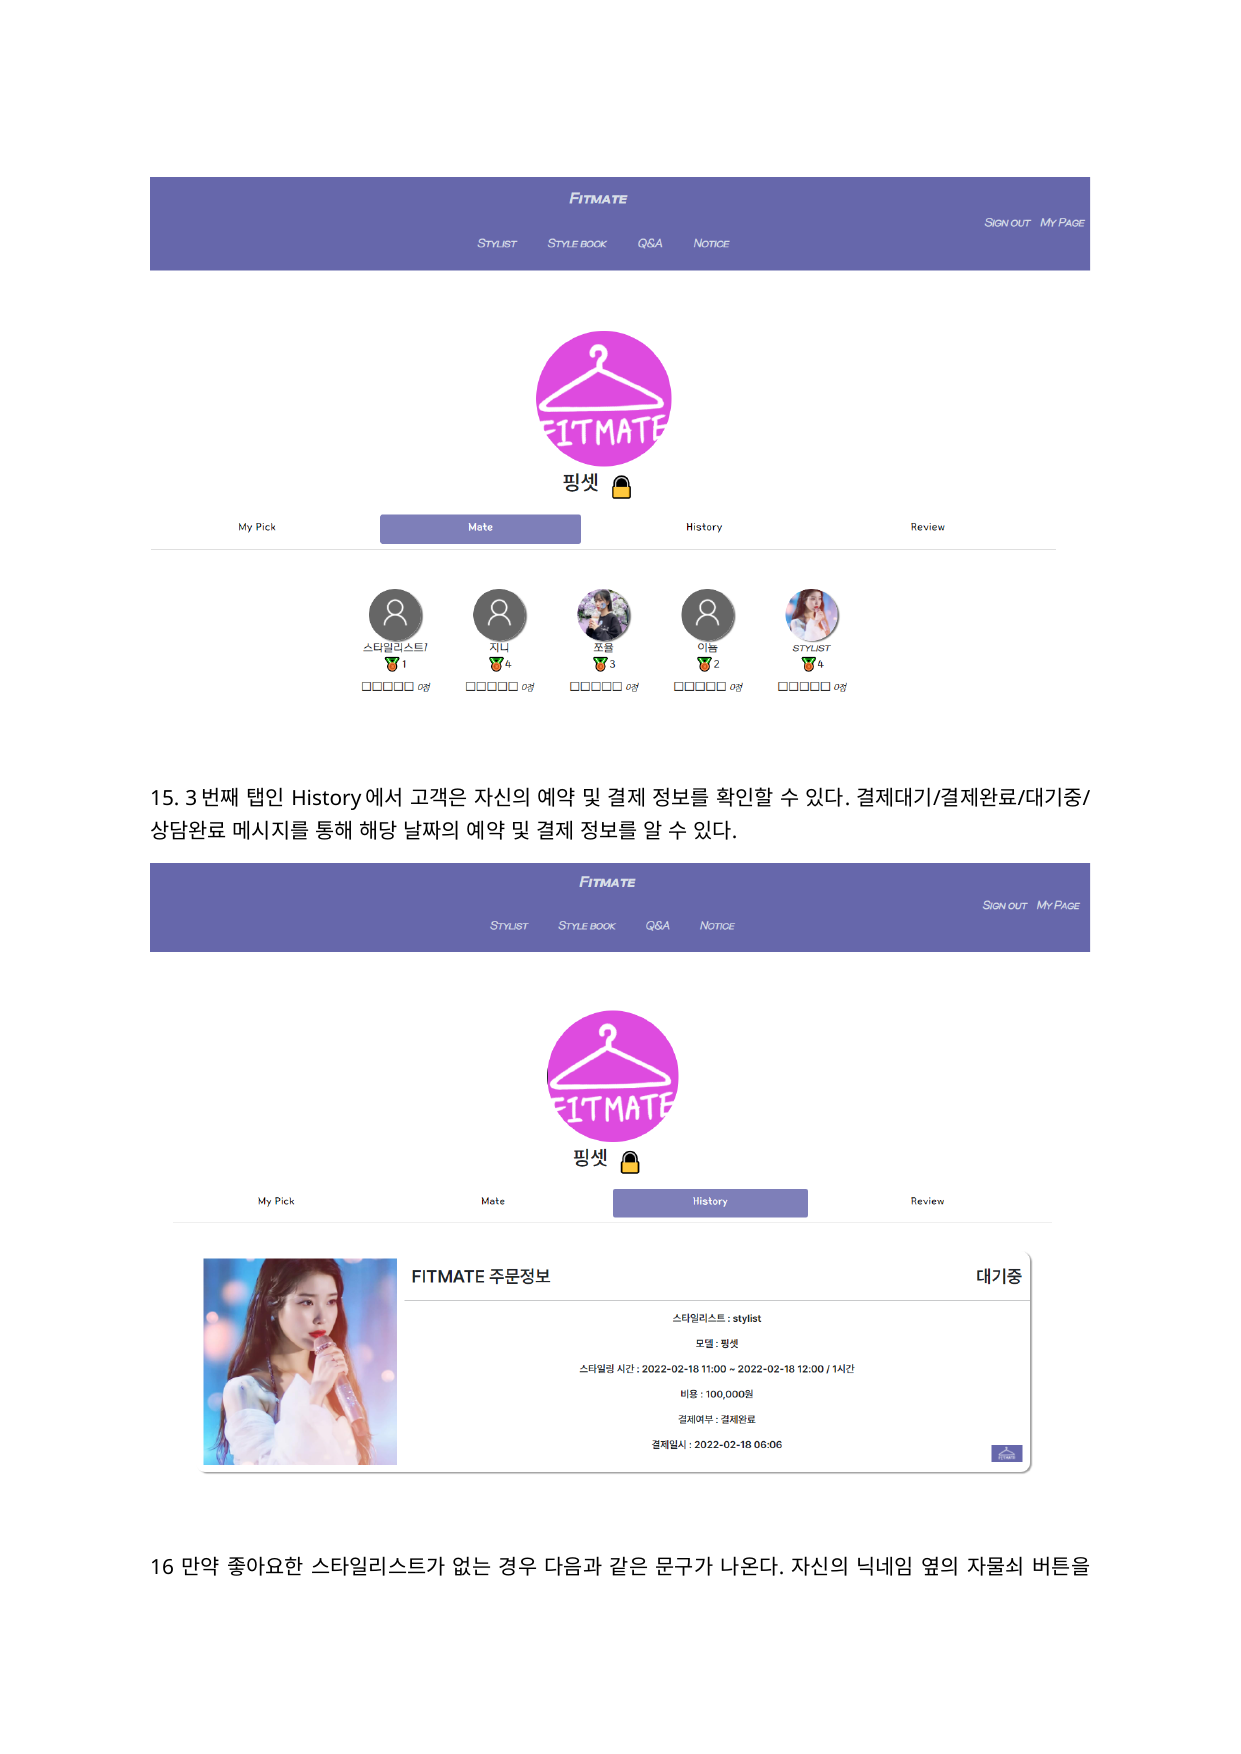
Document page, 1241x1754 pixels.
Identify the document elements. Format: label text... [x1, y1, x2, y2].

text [150, 1550, 1090, 1580]
picture [150, 863, 1091, 1484]
picture [150, 177, 1091, 716]
text 15. 3번째 탭인 History에서 고객은 자신의 예약 및 결제 정보를 확인할 수 있다. 결제대기/결제완료/대기중/상담완료 메시지를 통해 해당 날짜의 예약 및 결제 정보를 알 수 있다. [150, 782, 1090, 845]
